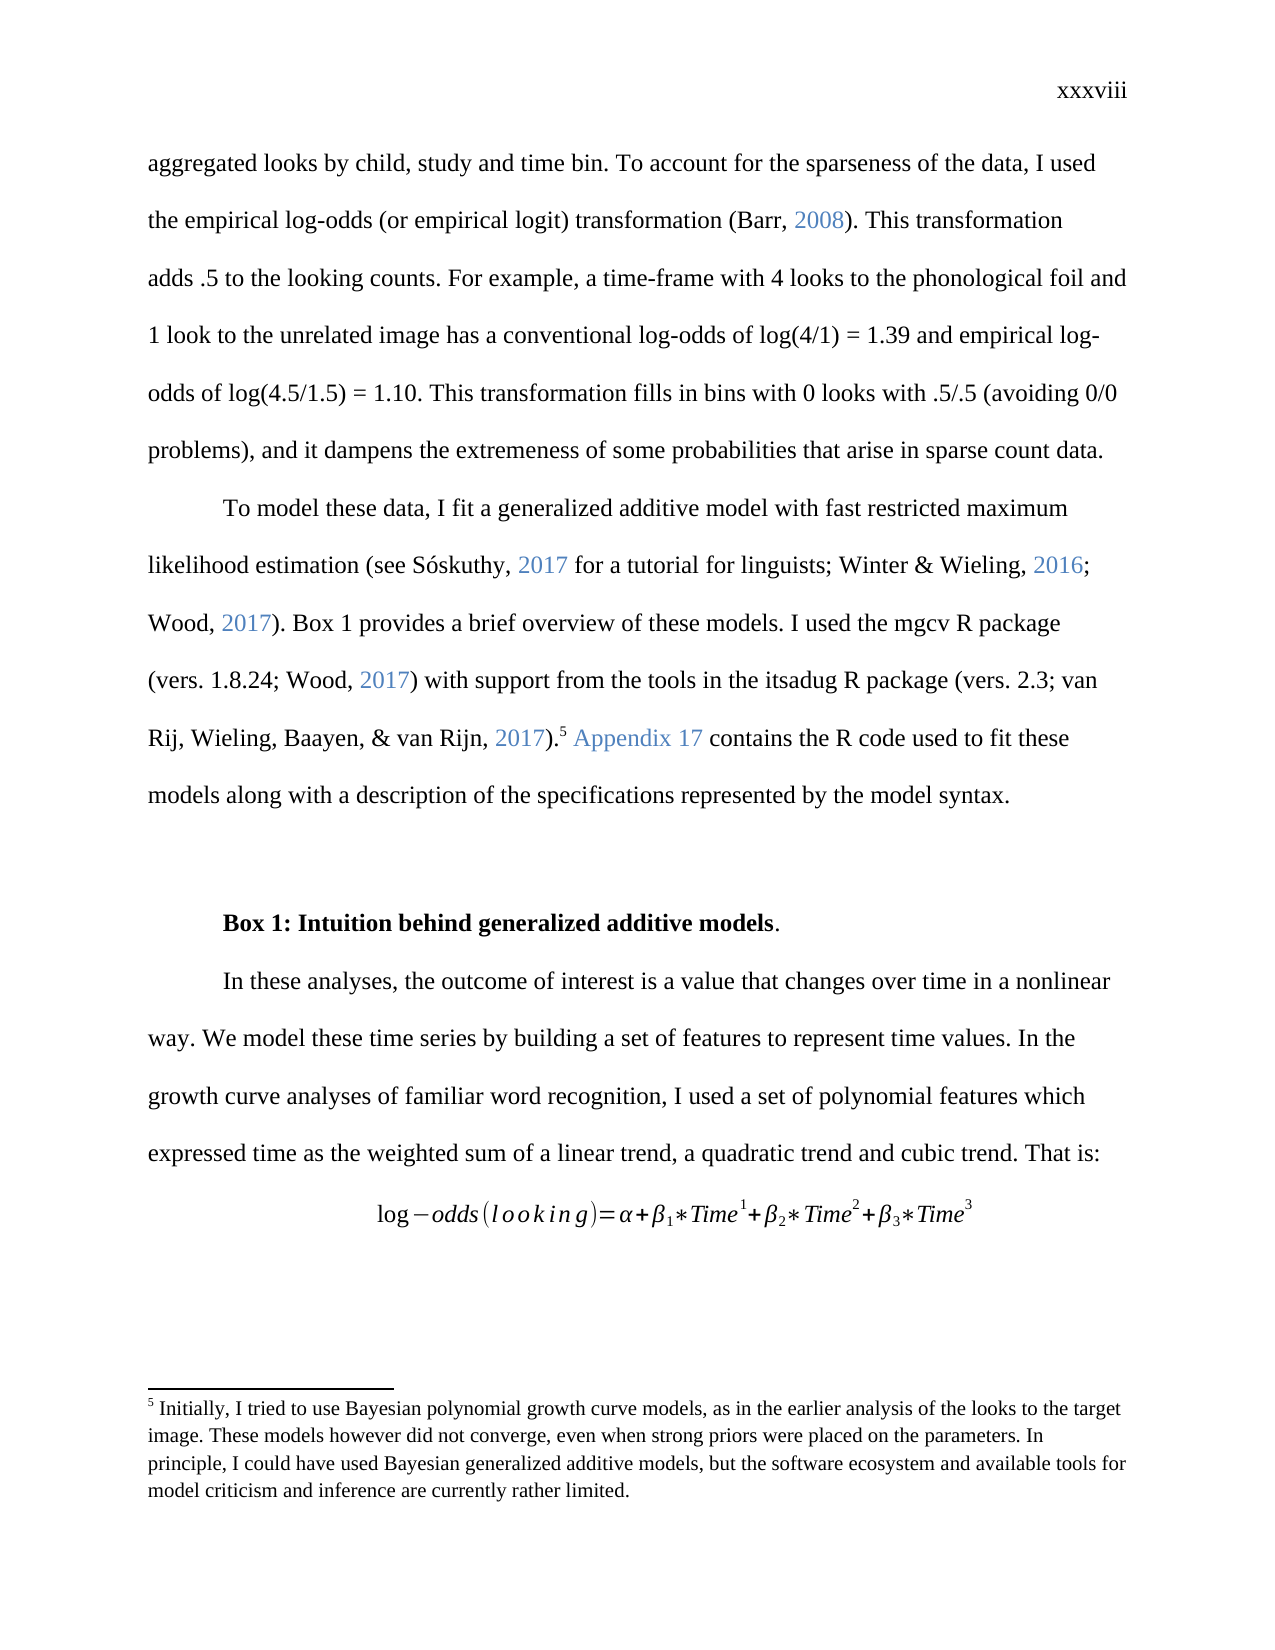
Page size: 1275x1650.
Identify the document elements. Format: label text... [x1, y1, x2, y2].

text In these analyses, the outcome of interest is a value that changes over time in a nonlinear way. We model these time series by building a set of features to represent time values. In the growth curve analyses of familiar word recognition, I used a set of polynomial features which expressed time as the weighted sum of a linear trend, a quadratic trend and cubic trend. That is: [148, 966, 1127, 1167]
text Box 1: Intuition behind generalized additive models. [148, 908, 1127, 937]
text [148, 148, 1127, 464]
text To model these data, I fit a generalized additive model with fast restricted maximum likelihood estimation (see Sóskuthy, 2017 for a tutorial for linguists; Winter & Wieling, 2016; Wood, 2017). Box 1 provides a brief overview of these models. I used the mgcv R package (vers. 1.8.24; Wood, 2017) with support from the tools in the itsadug R package (vers. 2.3; van Rij, Wieling, Baayen, & van Rijn, 2017). Appendix 17 contains the R code used to fit these models along with a description of the specifications represented by the model syntax. [148, 493, 1127, 809]
